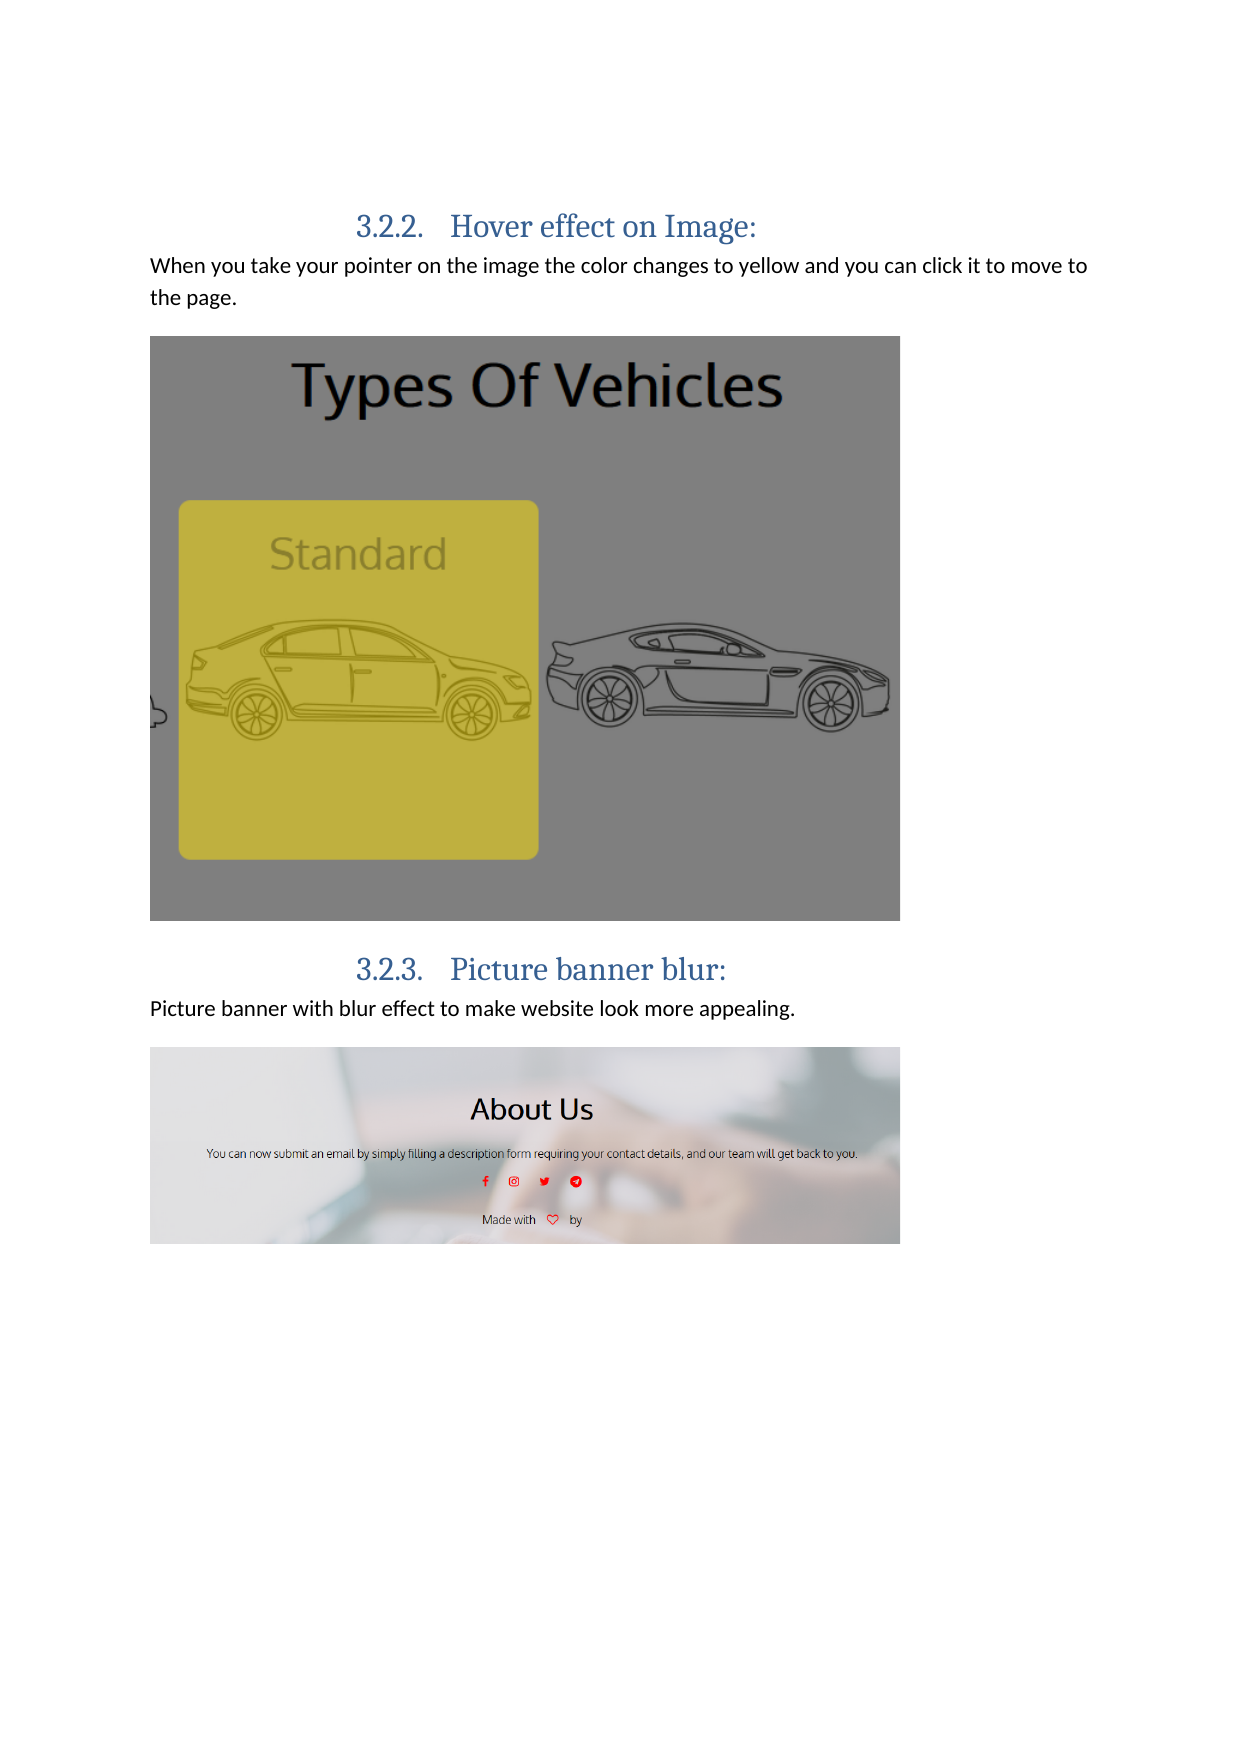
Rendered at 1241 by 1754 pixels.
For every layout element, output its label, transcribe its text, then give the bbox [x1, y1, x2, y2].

subtitle Hover effect on Image: [356, 207, 1090, 246]
picture [150, 336, 901, 921]
text Picture banner with blur effect to make website look more appealing. [150, 994, 1090, 1022]
subtitle Picture banner blur: [356, 950, 1090, 988]
picture [150, 1047, 901, 1244]
text When you take your pointer on the image the color changes to yellow and you can click it to move to the page. [150, 251, 1090, 311]
